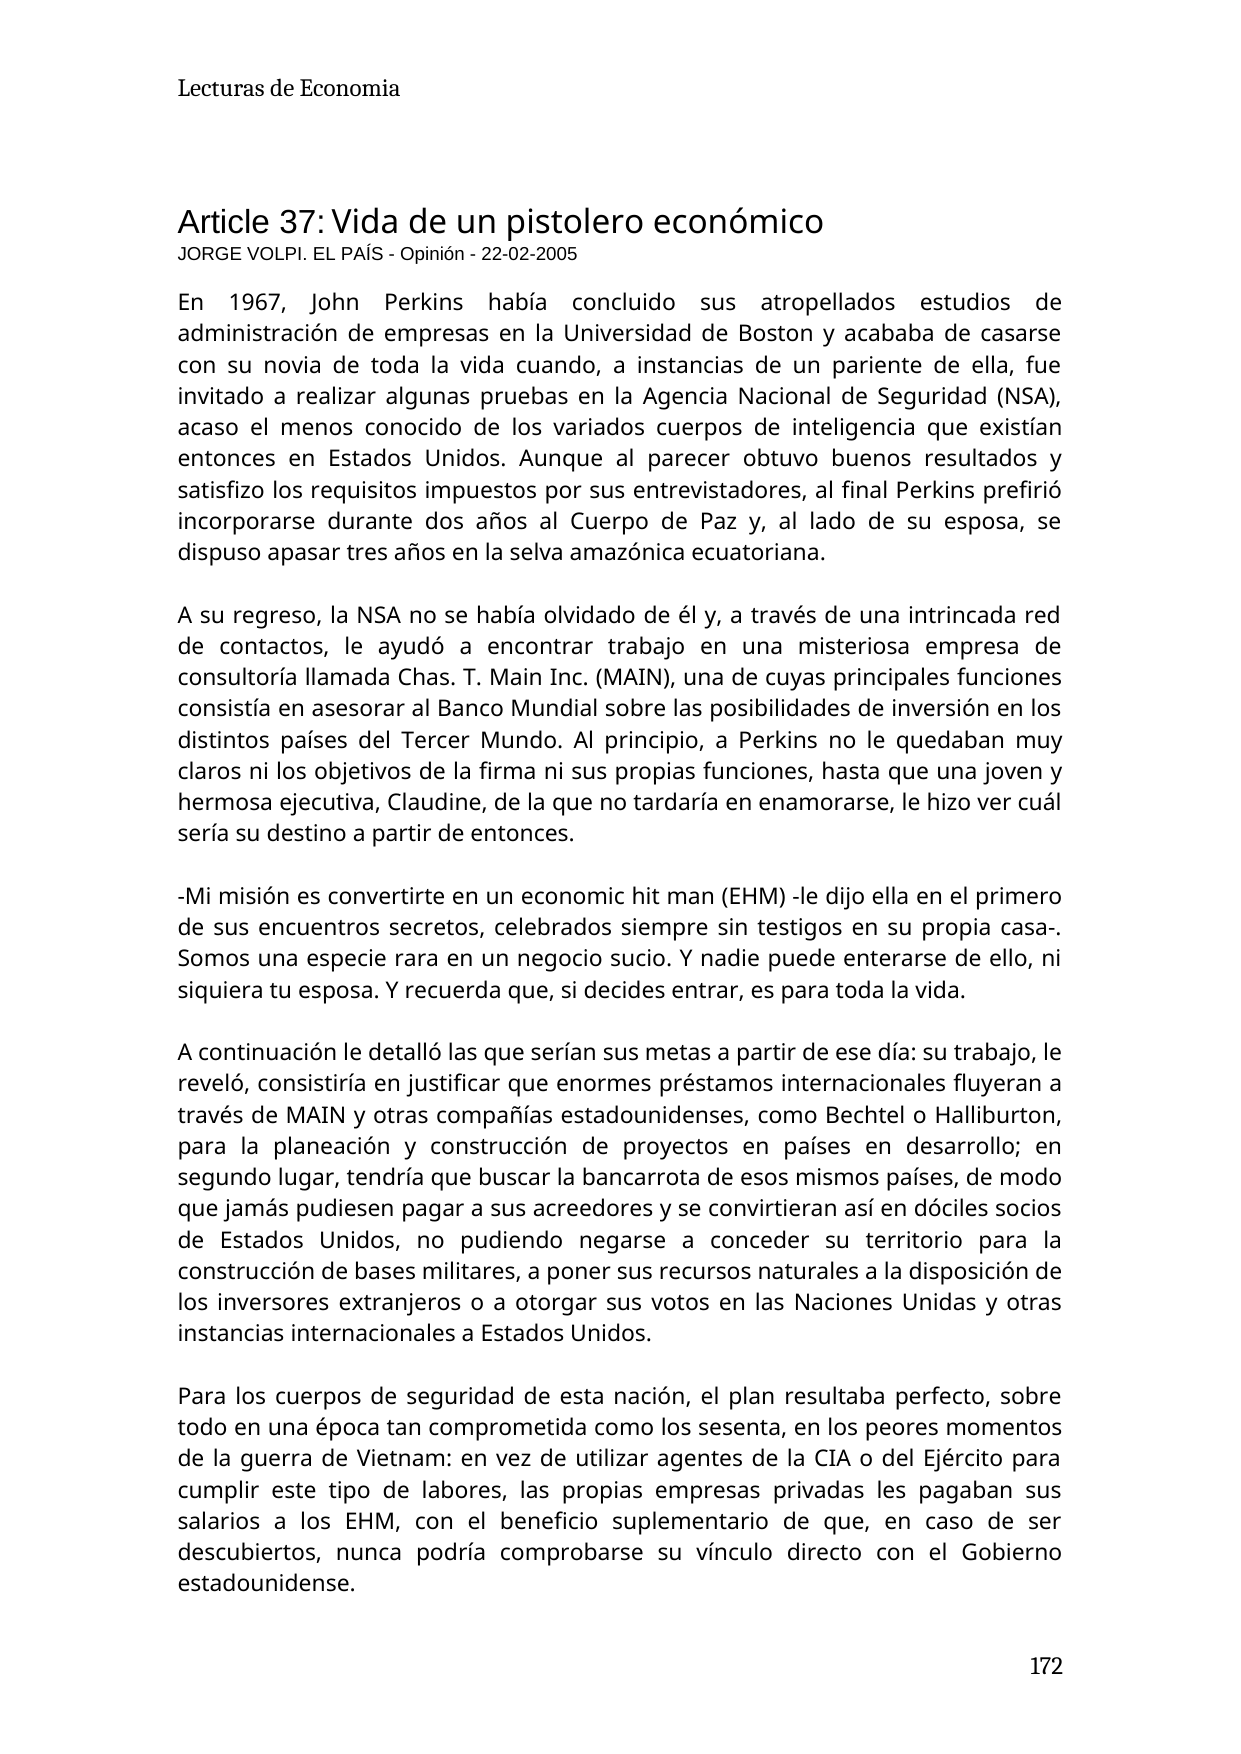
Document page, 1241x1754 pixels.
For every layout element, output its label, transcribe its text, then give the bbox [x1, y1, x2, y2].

text Para los cuerpos de seguridad de esta nación, el plan resultaba perfecto, sobre todo en una época tan comprometida como los sesenta, en los peores momentos de la guerra de Vietnam: en vez de utilizar agentes de la CIA o del Ejército para cumplir este tipo de labores, las propias empresas privadas les pagaban sus salarios a los EHM, con el beneficio suplementario de que, en caso de ser descubiertos, nunca podría comprobarse su vínculo directo con el Gobierno estadounidense. [177, 1380, 1063, 1599]
text A continuación le detalló las que serían sus metas a partir de ese día: su trabajo, le reveló, consistiría en justificar que enormes préstamos internacionales fluyeran a través de MAIN y otras compañías estadounidenses, como Bechtel o Halliburton, para la planeación y construcción de proyectos en países en desarrollo; en segundo lugar, tendría que buscar la bancarrota de esos mismos países, de modo que jamás pudiesen pagar a sus acreedores y se convirtieran así en dóciles socios de Estados Unidos, no pudiendo negarse a conceder su territorio para la construcción de bases militares, a poner sus recursos naturales a la disposición de los inversores extranjeros o a otorgar sus votos en las Naciones Unidas y otras instancias internacionales a Estados Unidos. [177, 1036, 1063, 1349]
text A su regreso, la NSA no se había olvidado de él y, a través de una intrincada red de contactos, le ayudó a encontrar trabajo en una misteriosa empresa de consultoría llamada Chas. T. Main Inc. (MAIN), una de cuyas principales funciones consistía en asesorar al Banco Mundial sobre las posibilidades de inversión en los distintos países del Tercer Mundo. Al principio, a Perkins no le quedaban muy claros ni los objetivos de la firma ni sus propias funciones, hasta que una joven y hermosa ejecutiva, Claudine, de la que no tardaría en enamorarse, le hizo ver cuál sería su destino a partir de entonces. [177, 599, 1063, 849]
subtitle Article 37: Vida de un pistolero económico [177, 198, 1063, 243]
text JORGE VOLPI. EL PAÍS - Opinión - 22-02-2005 [177, 243, 1063, 264]
text -Mi misión es convertirte en un economic hit man (EHM) -le dijo ella en el primero de sus encuentros secretos, celebrados siempre sin testigos en su propia casa-. Somos una especie rara en un negocio sucio. Y nadie puede enterarse de ello, ni siquiera tu esposa. Y recuerda que, si decides entrar, es para toda la vida. [177, 880, 1063, 1005]
text En 1967, John Perkins había concluido sus atropellados estudios de administración de empresas en la Universidad de Boston y acababa de casarse con su novia de toda la vida cuando, a instancias de un pariente de ella, fue invitado a realizar algunas pruebas en la Agencia Nacional de Seguridad (NSA), acaso el menos conocido de los variados cuerpos de inteligencia que existían entonces en Estados Unidos. Aunque al parecer obtuvo buenos resultados y satisfizo los requisitos impuestos por sus entrevistadores, al final Perkins prefirió incorporarse durante dos años al Cuerpo de Paz y, al lado de su esposa, se dispuso apasar tres años en la selva amazónica ecuatoriana. [177, 286, 1063, 567]
